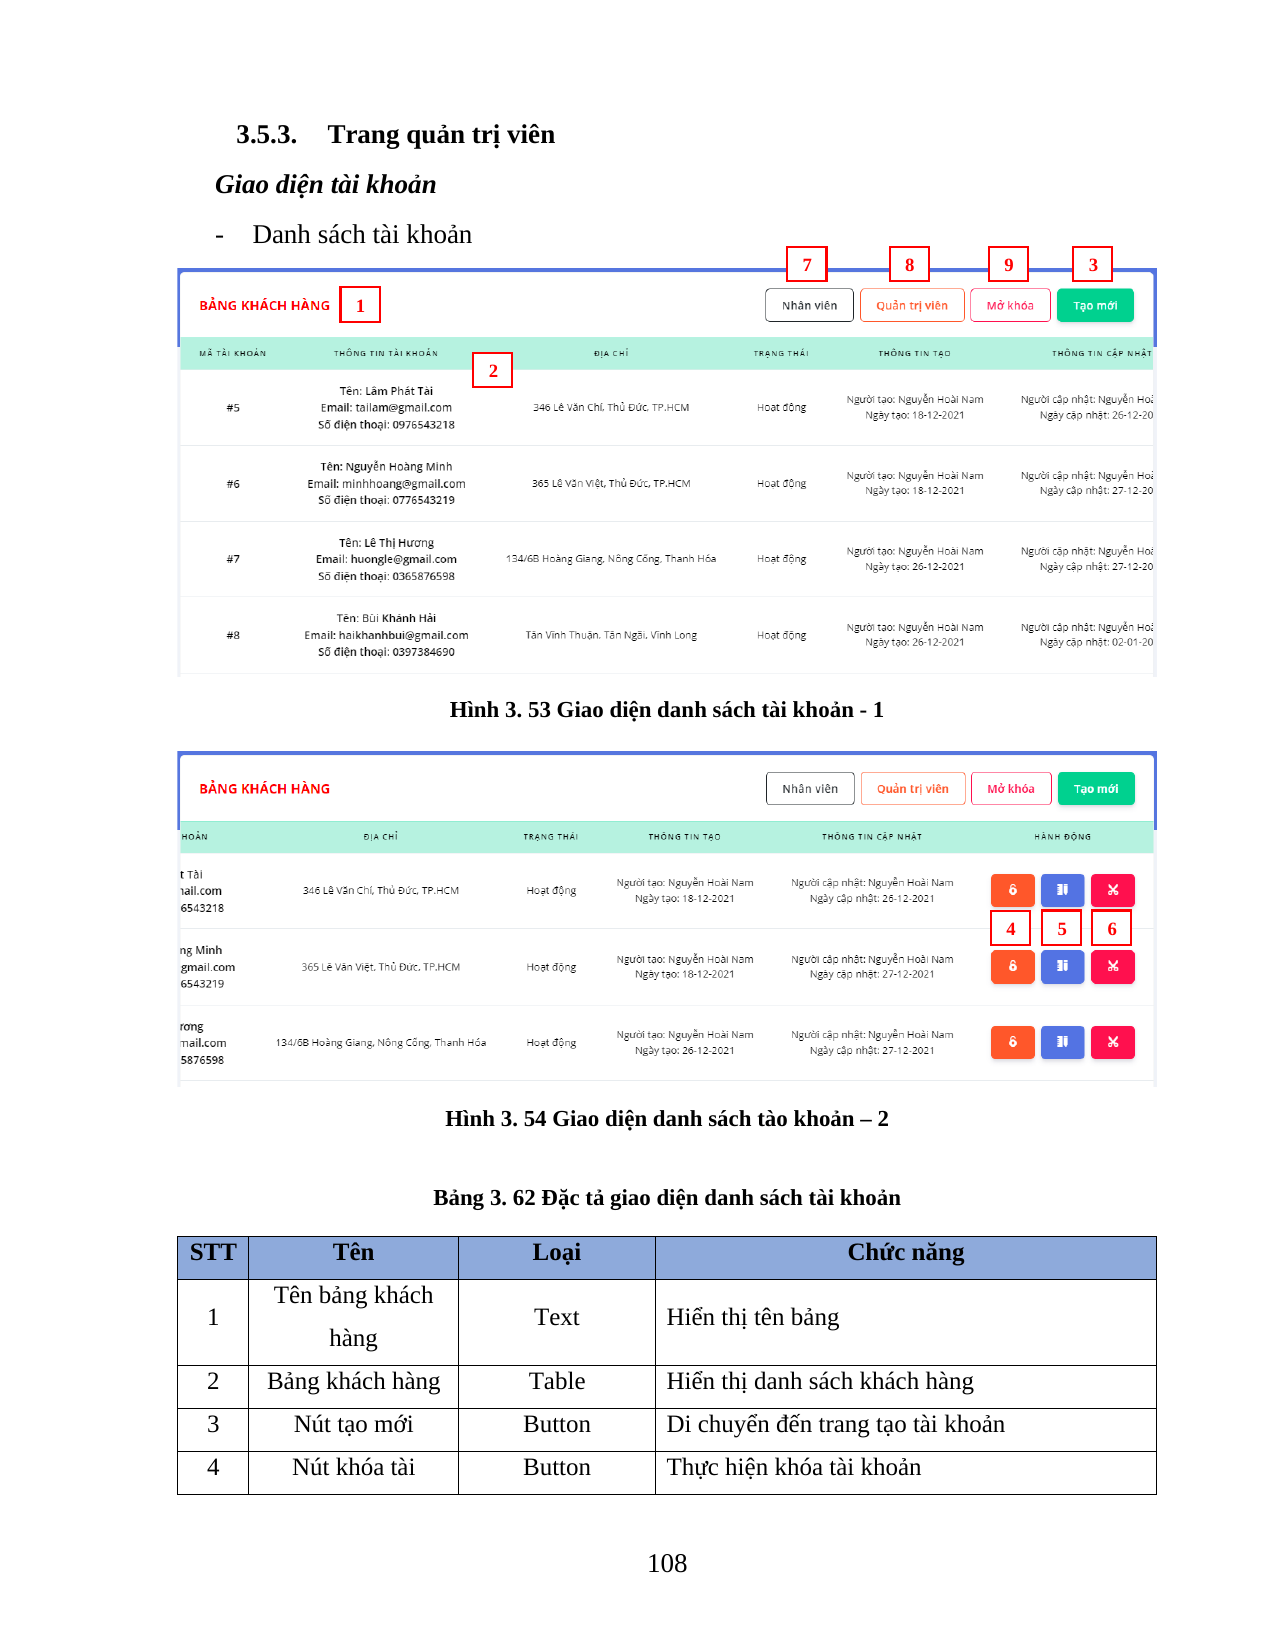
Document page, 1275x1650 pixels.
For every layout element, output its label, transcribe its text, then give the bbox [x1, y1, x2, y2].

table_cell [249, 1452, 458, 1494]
list Hình 3. 53 Giao diện danh sách tài khoản - 1 [177, 696, 1157, 722]
text Giao diện tài khoản [177, 168, 1157, 199]
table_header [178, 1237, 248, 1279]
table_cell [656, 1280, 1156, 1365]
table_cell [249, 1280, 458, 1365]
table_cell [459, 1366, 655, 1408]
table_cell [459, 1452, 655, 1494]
list Trang quản trị viên [236, 118, 1157, 149]
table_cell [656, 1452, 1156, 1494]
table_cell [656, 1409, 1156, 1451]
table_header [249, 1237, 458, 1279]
list Hình 3. 54 Giao diện danh sách tào khoản – 2 [177, 1105, 1157, 1132]
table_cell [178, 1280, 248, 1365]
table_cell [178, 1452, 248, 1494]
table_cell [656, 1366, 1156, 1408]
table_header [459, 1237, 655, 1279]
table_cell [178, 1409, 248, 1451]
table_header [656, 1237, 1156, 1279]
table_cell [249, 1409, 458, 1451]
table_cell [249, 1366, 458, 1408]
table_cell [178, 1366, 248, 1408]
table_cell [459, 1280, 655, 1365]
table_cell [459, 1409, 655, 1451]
picture [177, 268, 1157, 677]
picture [177, 751, 1157, 1087]
list Bảng 3. 62 Đặc tả giao diện danh sách tài khoản [177, 1184, 1157, 1211]
list Danh sách tài khoản [215, 218, 1157, 250]
